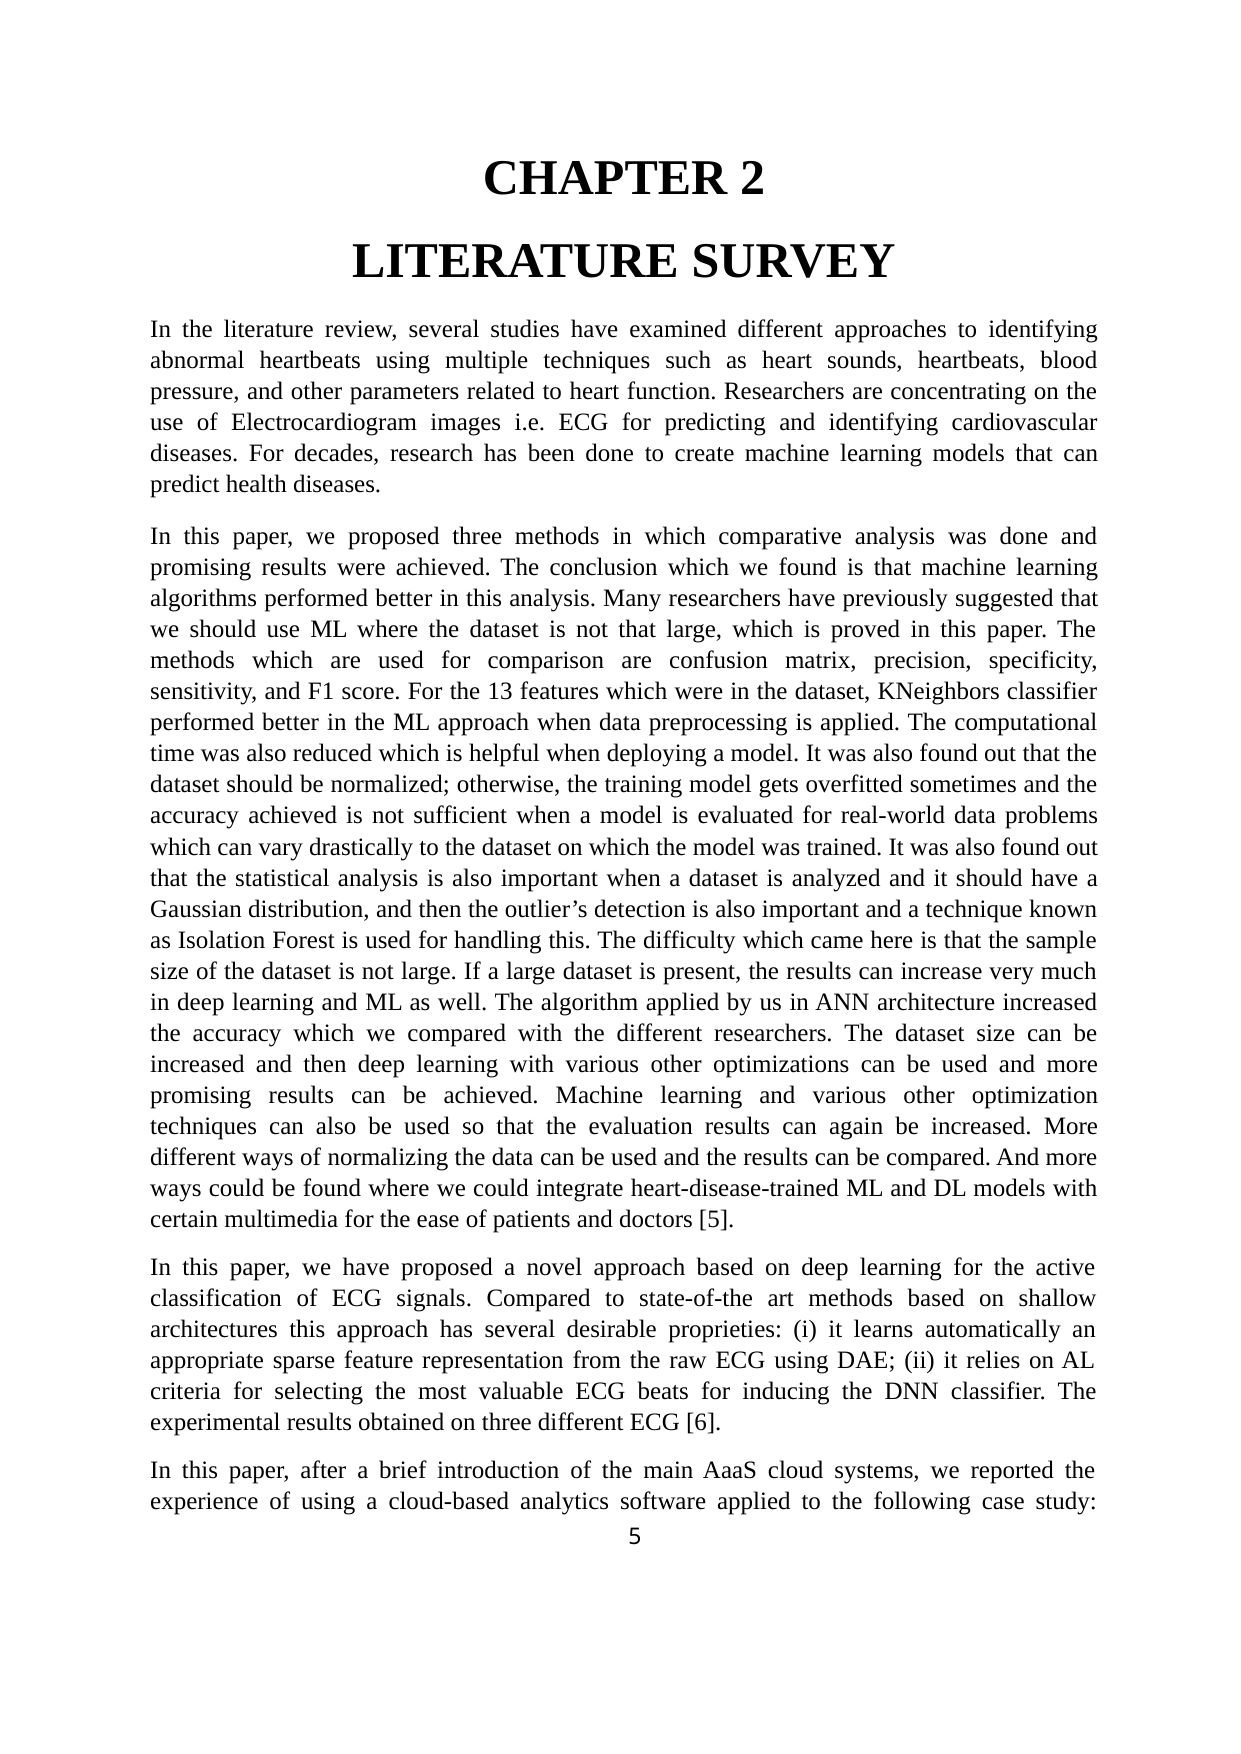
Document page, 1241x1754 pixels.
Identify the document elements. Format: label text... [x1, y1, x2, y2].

text In this paper, we proposed three methods in which comparative analysis was done and promising results were achieved. The conclusion which we found is that machine learning algorithms performed better in this analysis. Many researchers have previously suggested that we should use ML where the dataset is not that large, which is proved in this paper. The methods which are used for comparison are confusion matrix, precision, specificity, sensitivity, and F1 score. For the 13 features which were in the dataset, KNeighbors classifier performed better in the ML approach when data preprocessing is applied. The computational time was also reduced which is helpful when deploying a model. It was also found out that the dataset should be normalized; otherwise, the training model gets overfitted sometimes and the accuracy achieved is not sufficient when a model is evaluated for real-world data problems which can vary drastically to the dataset on which the model was trained. It was also found out that the statistical analysis is also important when a dataset is analyzed and it should have a Gaussian distribution, and then the outlier’s detection is also important and a technique known as Isolation Forest is used for handling this. The difficulty which came here is that the sample size of the dataset is not large. If a large dataset is present, the results can increase very much in deep learning and ML as well. The algorithm applied by us in ANN architecture increased the accuracy which we compared with the different researchers. The dataset size can be increased and then deep learning with various other optimizations can be used and more promising results can be achieved. Machine learning and various other optimization techniques can also be used so that the evaluation results can again be increased. More different ways of normalizing the data can be used and the results can be compared. And more ways could be found where we could integrate heart-disease-trained ML and DL models with certain multimedia for the ease of patients and doctors [5]. [150, 521, 1099, 1233]
text LITERATURE SURVEY [165, 231, 1082, 289]
text In the literature review, several studies have examined different approaches to identifying abnormal heartbeats using multiple techniques such as heart sounds, heartbeats, blood pressure, and other parameters related to heart function. Researchers are concentrating on the use of Electrocardiogram images i.e. ECG for predicting and identifying cardiovascular diseases. For decades, research has been done to create machine learning models that can predict health diseases. [150, 314, 1099, 498]
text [150, 1455, 1097, 1514]
text CHAPTER 2 [165, 148, 1082, 205]
text In this paper, we have proposed a novel approach based on deep learning for the active classification of ECG signals. Compared to state-of-the art methods based on shallow architectures this approach has several desirable proprieties: (i) it learns automatically an appropriate sparse feature representation from the raw ECG using DAE; (ii) it relies on AL criteria for selecting the most valuable ECG beats for inducing the DNN classifier. The experimental results obtained on three different ECG [6]. [150, 1252, 1097, 1436]
